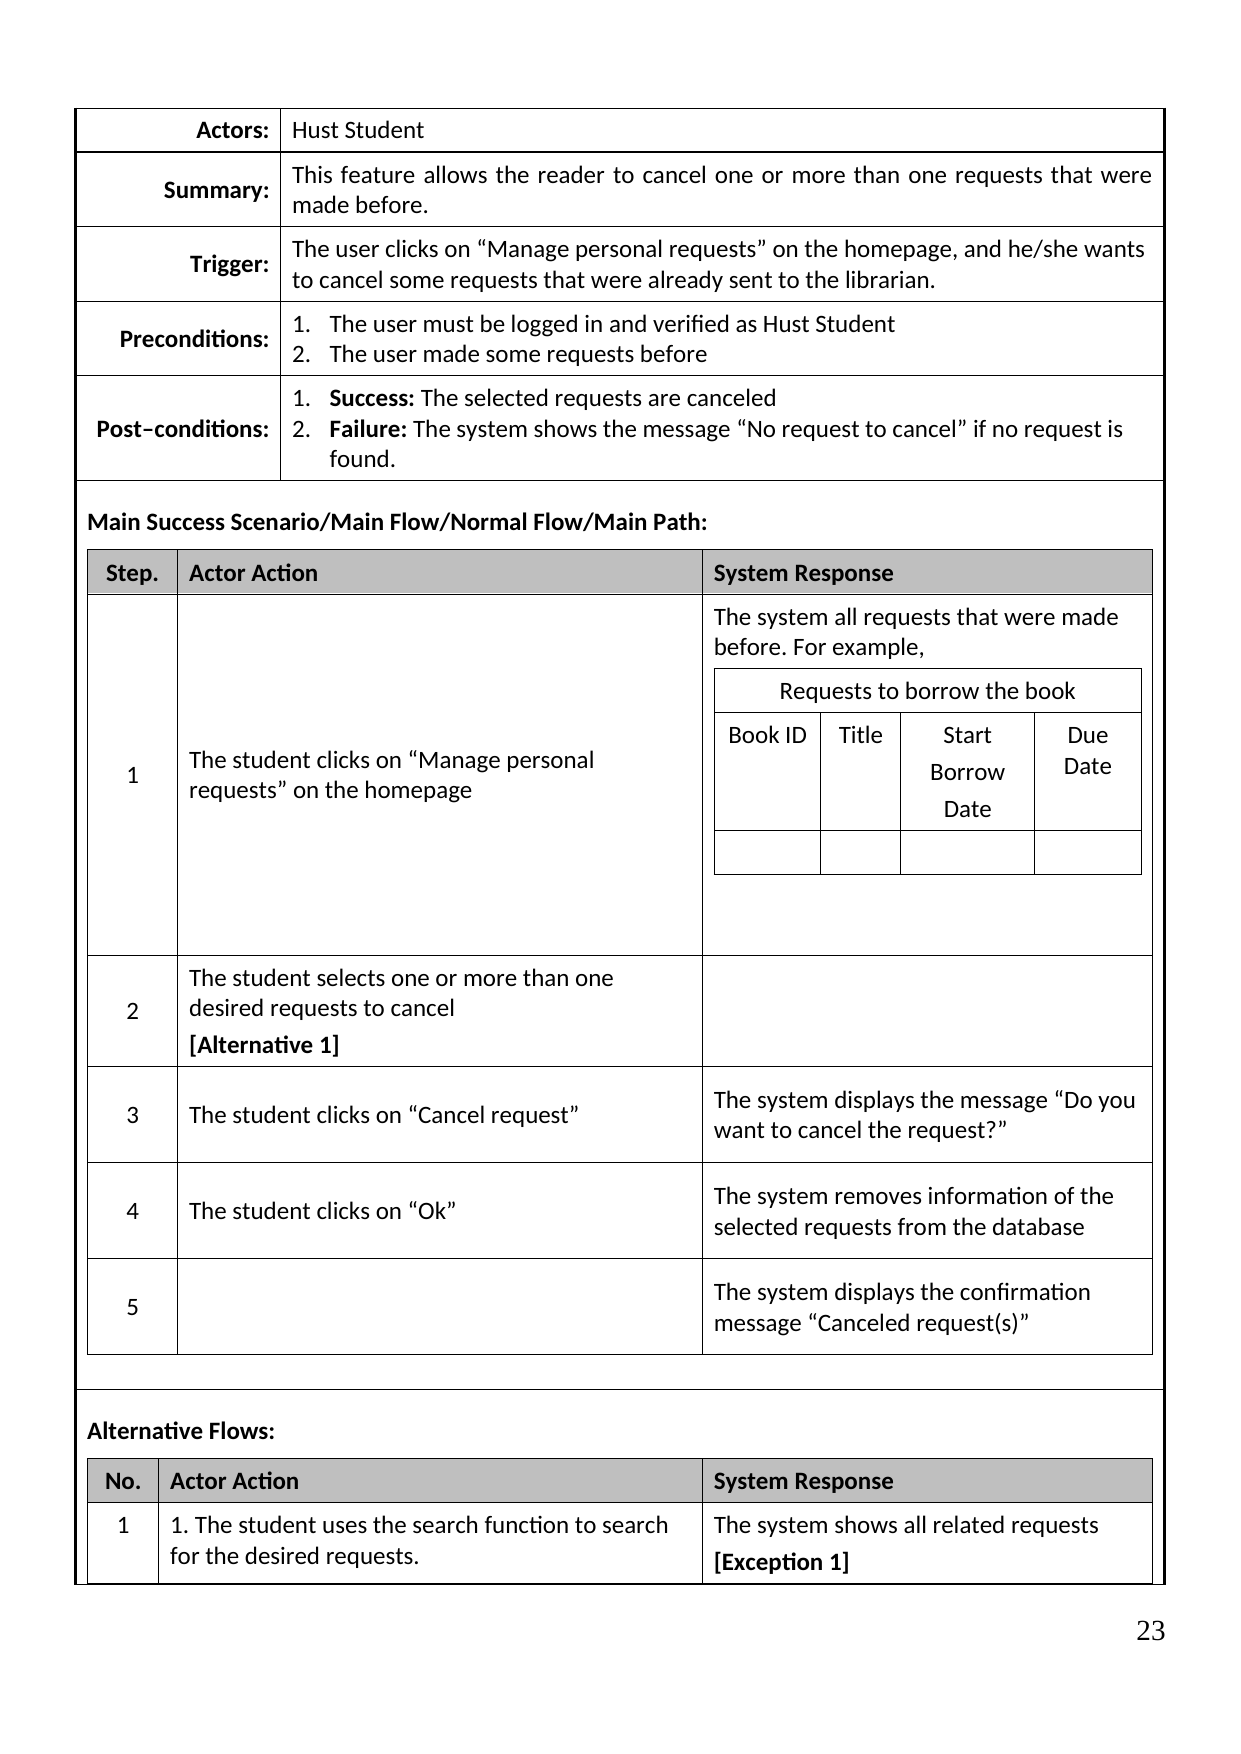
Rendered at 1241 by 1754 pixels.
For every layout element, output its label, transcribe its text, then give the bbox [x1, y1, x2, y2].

table_cell Post–conditions: [77, 376, 280, 480]
table_cell Alternative Flows: [77, 1390, 1163, 1584]
table_cell This feature allows the reader to cancel one or more than one requests that were made before. [281, 153, 1163, 226]
table_cell The user must be logged in and verified as Hust Student The user made some requests before [281, 302, 1163, 375]
table_cell Preconditions: [77, 302, 280, 375]
table_cell Summary: [77, 153, 280, 226]
table_cell Actors: [77, 109, 280, 151]
table_cell Success: The selected requests are canceled Failure: The system shows the message “No request to cancel” if no request is found. [281, 376, 1163, 480]
table_cell Trigger: [77, 227, 280, 301]
table_cell Main Success Scenario/Main Flow/Normal Flow/Main Path: [77, 481, 1163, 1389]
table_cell Hust Student [281, 109, 1163, 151]
table_cell The user clicks on “Manage personal requests” on the homepage, and he/she wants to cancel some requests that were already sent to the librarian. [281, 227, 1163, 301]
